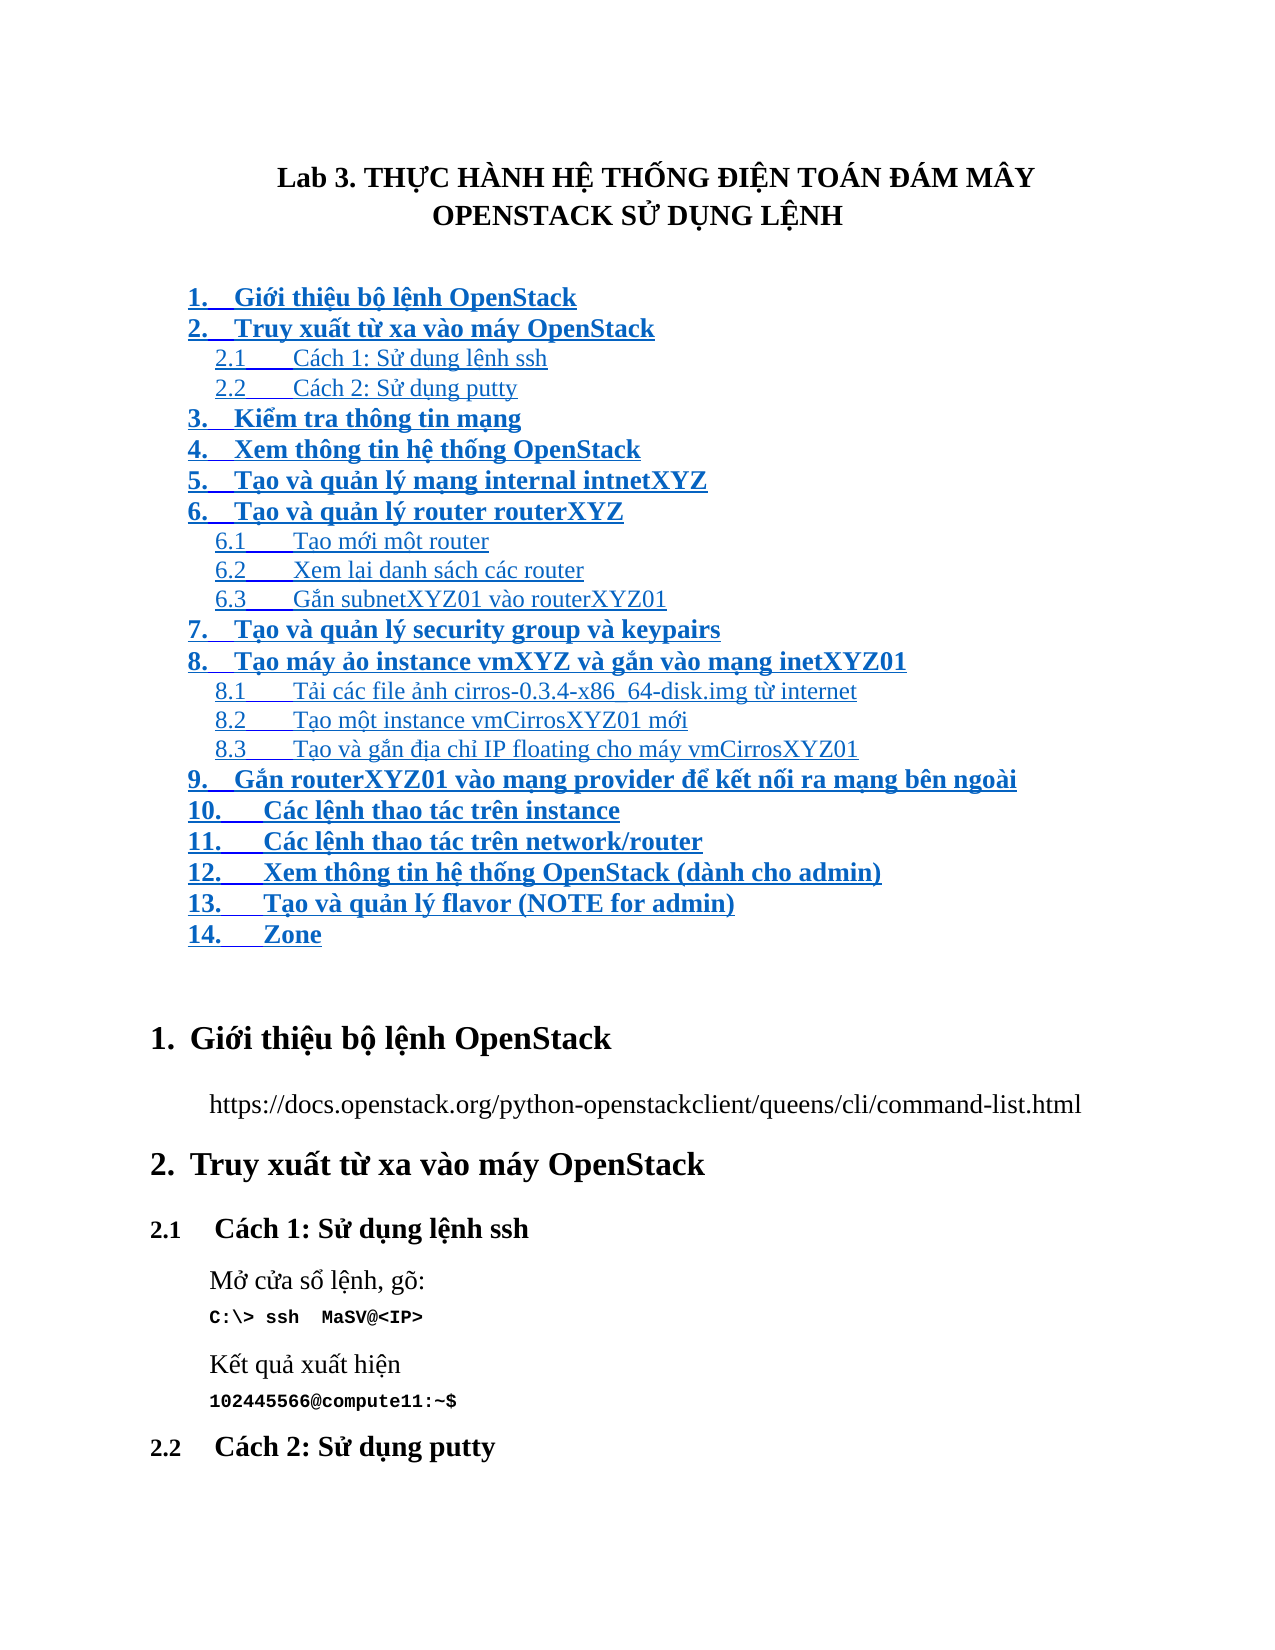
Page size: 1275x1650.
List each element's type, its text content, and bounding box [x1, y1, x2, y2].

text Mở cửa sổ lệnh, gõ: [150, 1258, 1125, 1295]
text 1. Giới thiệu bộ lệnh OpenStack [150, 1018, 1125, 1057]
text 11. Các lệnh thao tác trên network/router [150, 825, 1125, 856]
text 10. Các lệnh thao tác trên instance [150, 794, 1125, 825]
text 4. Xem thông tin hệ thống OpenStack [150, 433, 1125, 464]
text 8.1 Tải các file ảnh cirros-0.3.4-x86_64-disk.img từ internet [177, 676, 1125, 705]
text 13. Tạo và quản lý flavor (NOTE for admin) [150, 887, 1125, 919]
text 8.2 Tạo một instance vmCirrosXYZ01 mới [177, 705, 1125, 734]
text Kết quả xuất hiện [150, 1341, 1125, 1379]
text 2.1 Cách 1: Sử dụng lệnh ssh [150, 1208, 1125, 1245]
text 7. Tạo và quản lý security group và keypairs [150, 613, 1125, 644]
text 2.1 Cách 1: Sử dụng lệnh ssh [177, 343, 1125, 373]
text 8. Tạo máy ảo instance vmXYZ và gắn vào mạng inetXYZ01 [150, 644, 1125, 676]
text 9. Gắn routerXYZ01 vào mạng provider để kết nối ra mạng bên ngoài [150, 763, 1125, 794]
text 6.2 Xem lại danh sách các router [177, 555, 1125, 584]
text 1. Giới thiệu bộ lệnh OpenStack [150, 281, 1125, 312]
text 6.3 Gắn subnetXYZ01 vào routerXYZ01 [177, 584, 1125, 613]
text C:\> ssh MaSV@<IP> [150, 1308, 1125, 1329]
text 3. Kiểm tra thông tin mạng [150, 402, 1125, 433]
text 14. Zone [150, 919, 1125, 950]
text 6.1 Tạo mới một router [177, 526, 1125, 555]
text 2.2 Cách 2: Sử dụng putty [150, 1425, 1125, 1463]
text 2. Truy xuất từ xa vào máy OpenStack [150, 1144, 1125, 1183]
text 5. Tạo và quản lý mạng internal intnetXYZ [150, 464, 1125, 495]
text https://docs.openstack.org/python-openstackclient/queens/cli/command-list.html [150, 1082, 1125, 1119]
text 2.2 Cách 2: Sử dụng putty [177, 373, 1125, 402]
text Lab 3. THỰC HÀNH HỆ THỐNG ĐIỆN TOÁN ĐÁM MÂY OPENSTACK SỬ DỤNG LỆNH [150, 156, 1125, 231]
text 102445566@compute11:~$ [150, 1391, 1125, 1413]
text 2. Truy xuất từ xa vào máy OpenStack [150, 312, 1125, 343]
text 6. Tạo và quản lý router routerXYZ [150, 495, 1125, 526]
text 8.3 Tạo và gắn địa chỉ IP floating cho máy vmCirrosXYZ01 [177, 734, 1125, 763]
text 12. Xem thông tin hệ thống OpenStack (dành cho admin) [150, 856, 1125, 887]
